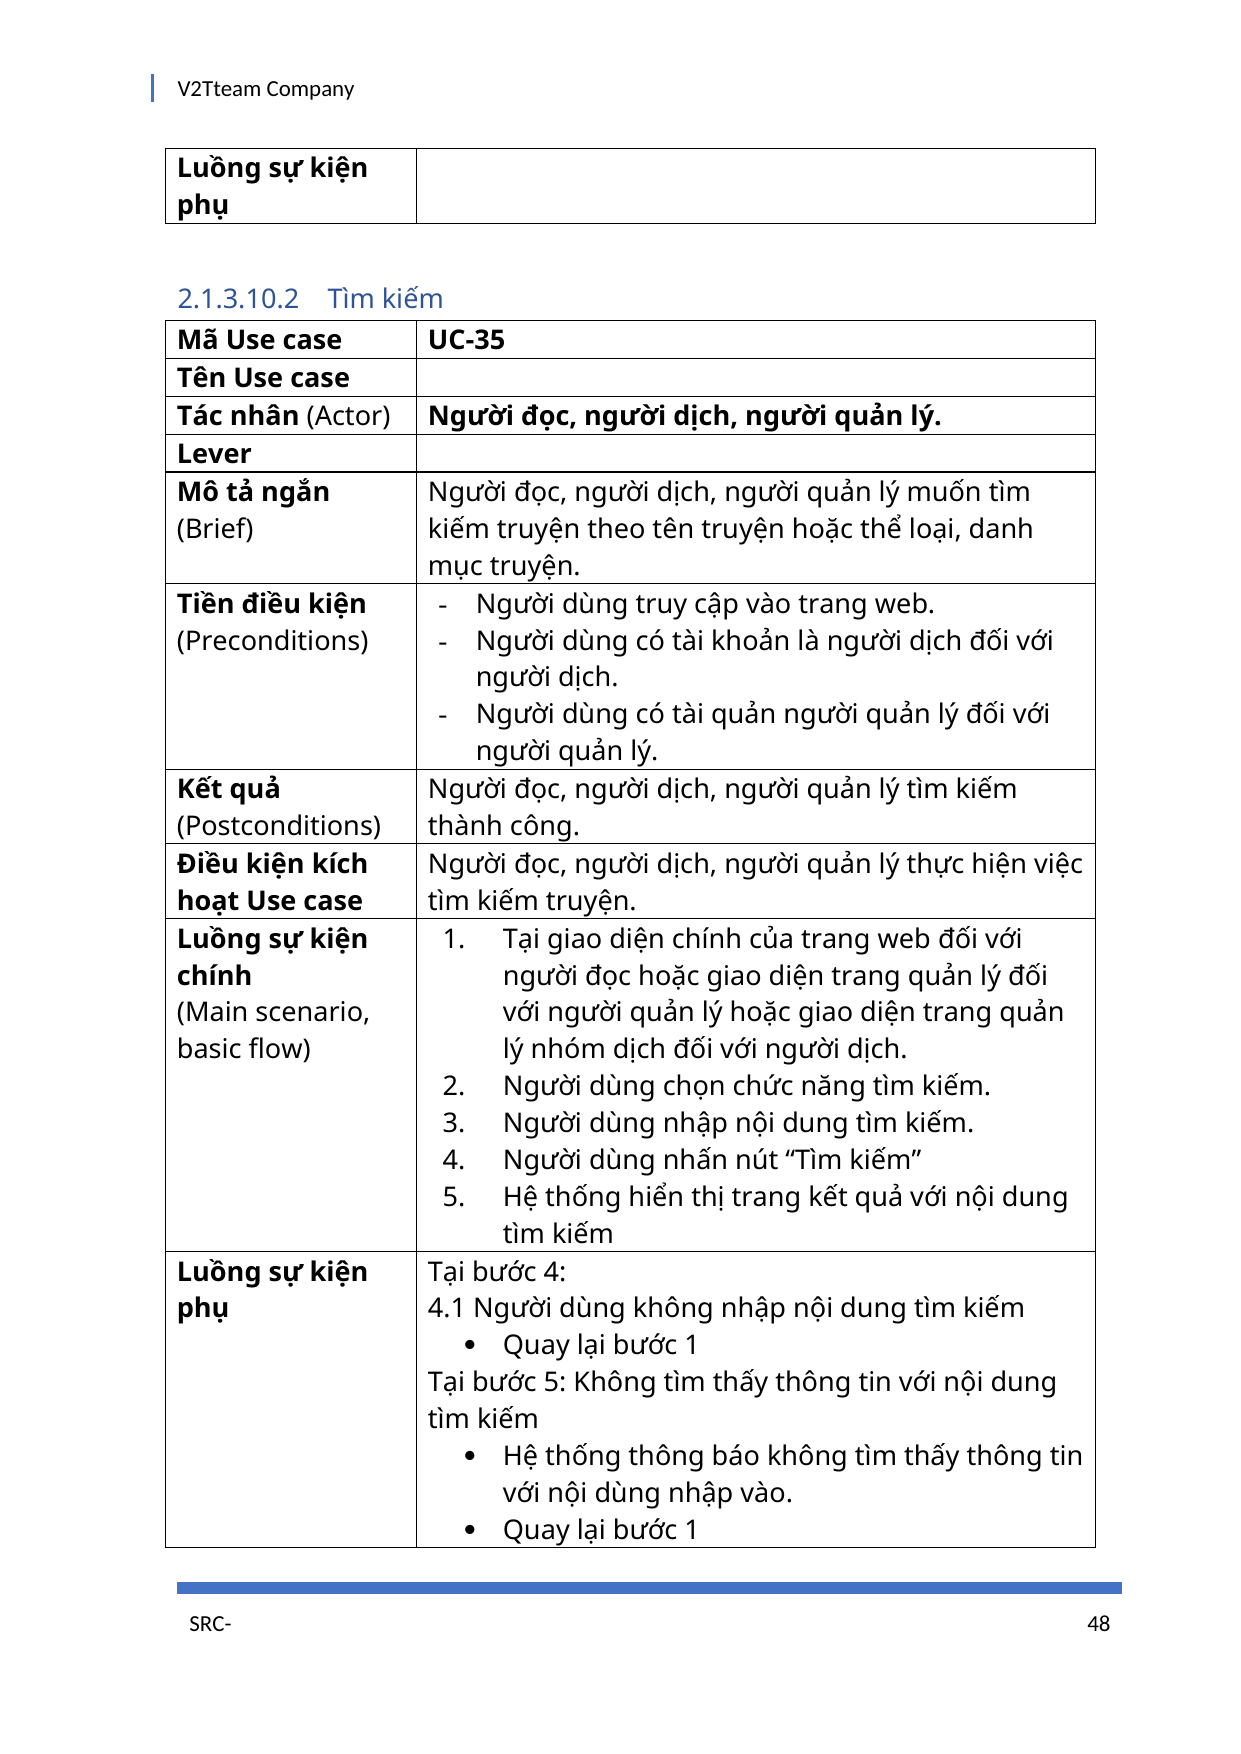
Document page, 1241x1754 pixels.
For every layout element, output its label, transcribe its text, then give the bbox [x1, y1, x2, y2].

table_cell Kết quả (Postconditions) [166, 770, 416, 843]
subtitle Tìm kiếm [177, 280, 1122, 317]
table_cell [417, 359, 1095, 396]
table_cell Lever [166, 435, 416, 471]
table_cell Luồng sự kiện chính (Main scenario, basic flow) [166, 919, 416, 1251]
table_cell [417, 149, 1095, 222]
table_cell Tên Use case [166, 359, 416, 396]
table_cell Người dùng truy cập vào trang web. Người dùng có tài khoản là người dịch đối với người dịch. Người dùng có tài quản người quản lý đối với người quản lý. [417, 584, 1095, 768]
table_cell Tại bước 4: 4.1 Người dùng không nhập nội dung tìm kiếm Quay lại bước 1 Tại bước 5: Không tìm thấy thông tin với nội dung tìm kiếm Hệ thống thông báo không tìm thấy thông tin với nội dùng nhập vào. Quay lại bước 1 [417, 1252, 1095, 1547]
table_cell Mô tả ngắn (Brief) [166, 473, 416, 583]
table_header Mã Use case [166, 321, 416, 358]
table_cell Luồng sự kiện phụ [166, 149, 416, 222]
table_cell Điều kiện kích hoạt Use case [166, 844, 416, 918]
table_cell Người đọc, người dịch, người quản lý thực hiện việc tìm kiếm truyện. [417, 844, 1095, 918]
table_cell Tác nhân (Actor) [166, 397, 416, 433]
table_cell [417, 435, 1095, 471]
table_cell Người đọc, người dịch, người quản lý. [417, 397, 1095, 433]
table_cell Tiền điều kiện (Preconditions) [166, 584, 416, 768]
table_cell Luồng sự kiện phụ [166, 1252, 416, 1547]
table_header UC-35 [417, 321, 1095, 358]
table_cell Tại giao diện chính của trang web đối với người đọc hoặc giao diện trang quản lý đối với người quản lý hoặc giao diện trang quản lý nhóm dịch đối với người dịch. Người dùng chọn chức năng tìm kiếm. Người dùng nhập nội dung tìm kiếm. Người dùng nhấn nút “Tìm kiếm” Hệ thống hiển thị trang kết quả với nội dung tìm kiếm [417, 919, 1095, 1251]
table_cell Người đọc, người dịch, người quản lý muốn tìm kiếm truyện theo tên truyện hoặc thể loại, danh mục truyện. [417, 473, 1095, 583]
table_cell Người đọc, người dịch, người quản lý tìm kiếm thành công. [417, 770, 1095, 843]
